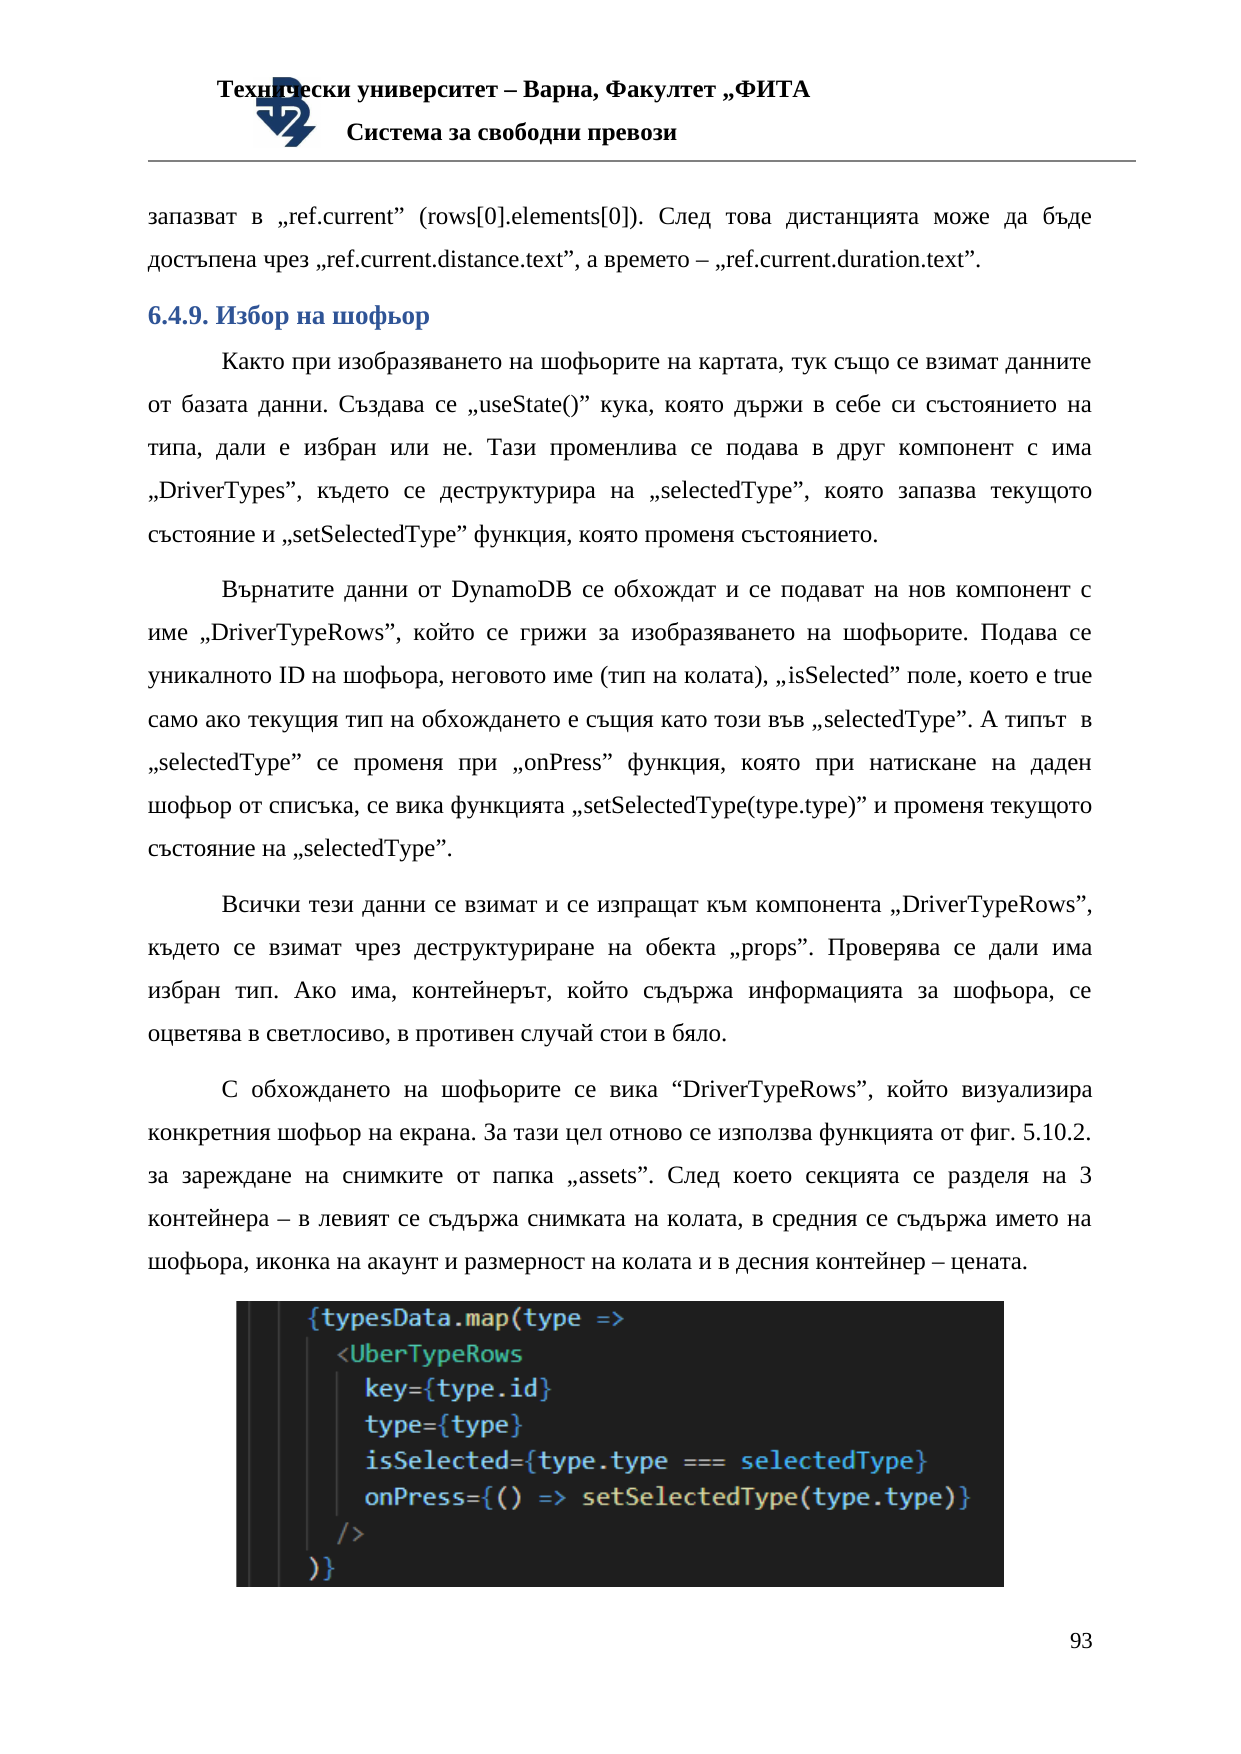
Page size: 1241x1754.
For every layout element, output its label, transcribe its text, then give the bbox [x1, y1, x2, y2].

picture [236, 1301, 1004, 1587]
subtitle 6.4.9. Избор на шофьор [148, 299, 1093, 331]
picture [315, 87, 321, 96]
picture [253, 77, 321, 148]
text Както при изобразяването на шофьорите на картата, тук също се взимат данните от базата данни. Създава се „useState()” кука, която държи в себе си състоянието на типа, дали е избран или не. Тази променлива се подава в друг компонент с има „DriverTypes”, където се деструктурира на „selectedType”, която запазва текущото състояние и „setSelectedType” функция, която променя състоянието. [148, 346, 1093, 547]
text Върнатите данни от DynamoDB се обхождат и се подават на нов компонент с име „DriverTypeRows”, който се грижи за изобразяването на шофьорите. Подава се уникалното ID на шофьора, неговото име (тип на колата), „isSelected” поле, което e true само ако текущия тип на обхождането е същия като този във „selectedType”. А типът в „selectedType” се променя при „onPress” функция, която при натискане на даден шофьор от списъка, се вика функцията „setSelectedType(type.type)” и променя текущото състояние на „selectedType”. [148, 574, 1093, 862]
text С обхождането на шофьорите се вика “DriverTypeRows”, който визуализира конкретния шофьор на екрана. За тази цел отново се използва функцията от фиг. 5.10.2. за зареждане на снимките от папка „assets”. След което секцията се разделя на 3 контейнера – в левият се съдържа снимката на колата, в средния се съдържа името на шофьора, иконка на акаунт и размерност на колата и в десния контейнер – цената. [148, 1074, 1093, 1275]
text Всички тези данни се взимат и се изпращат към компонента „DriverTypeRows”, където се взимат чрез деструктуриране на обекта „props”. Проверява се дали има избран тип. Ако има, контейнерът, който съдържа информацията за шофьора, се оцветява в светлосиво, в противен случай стои в бяло. [148, 889, 1093, 1047]
